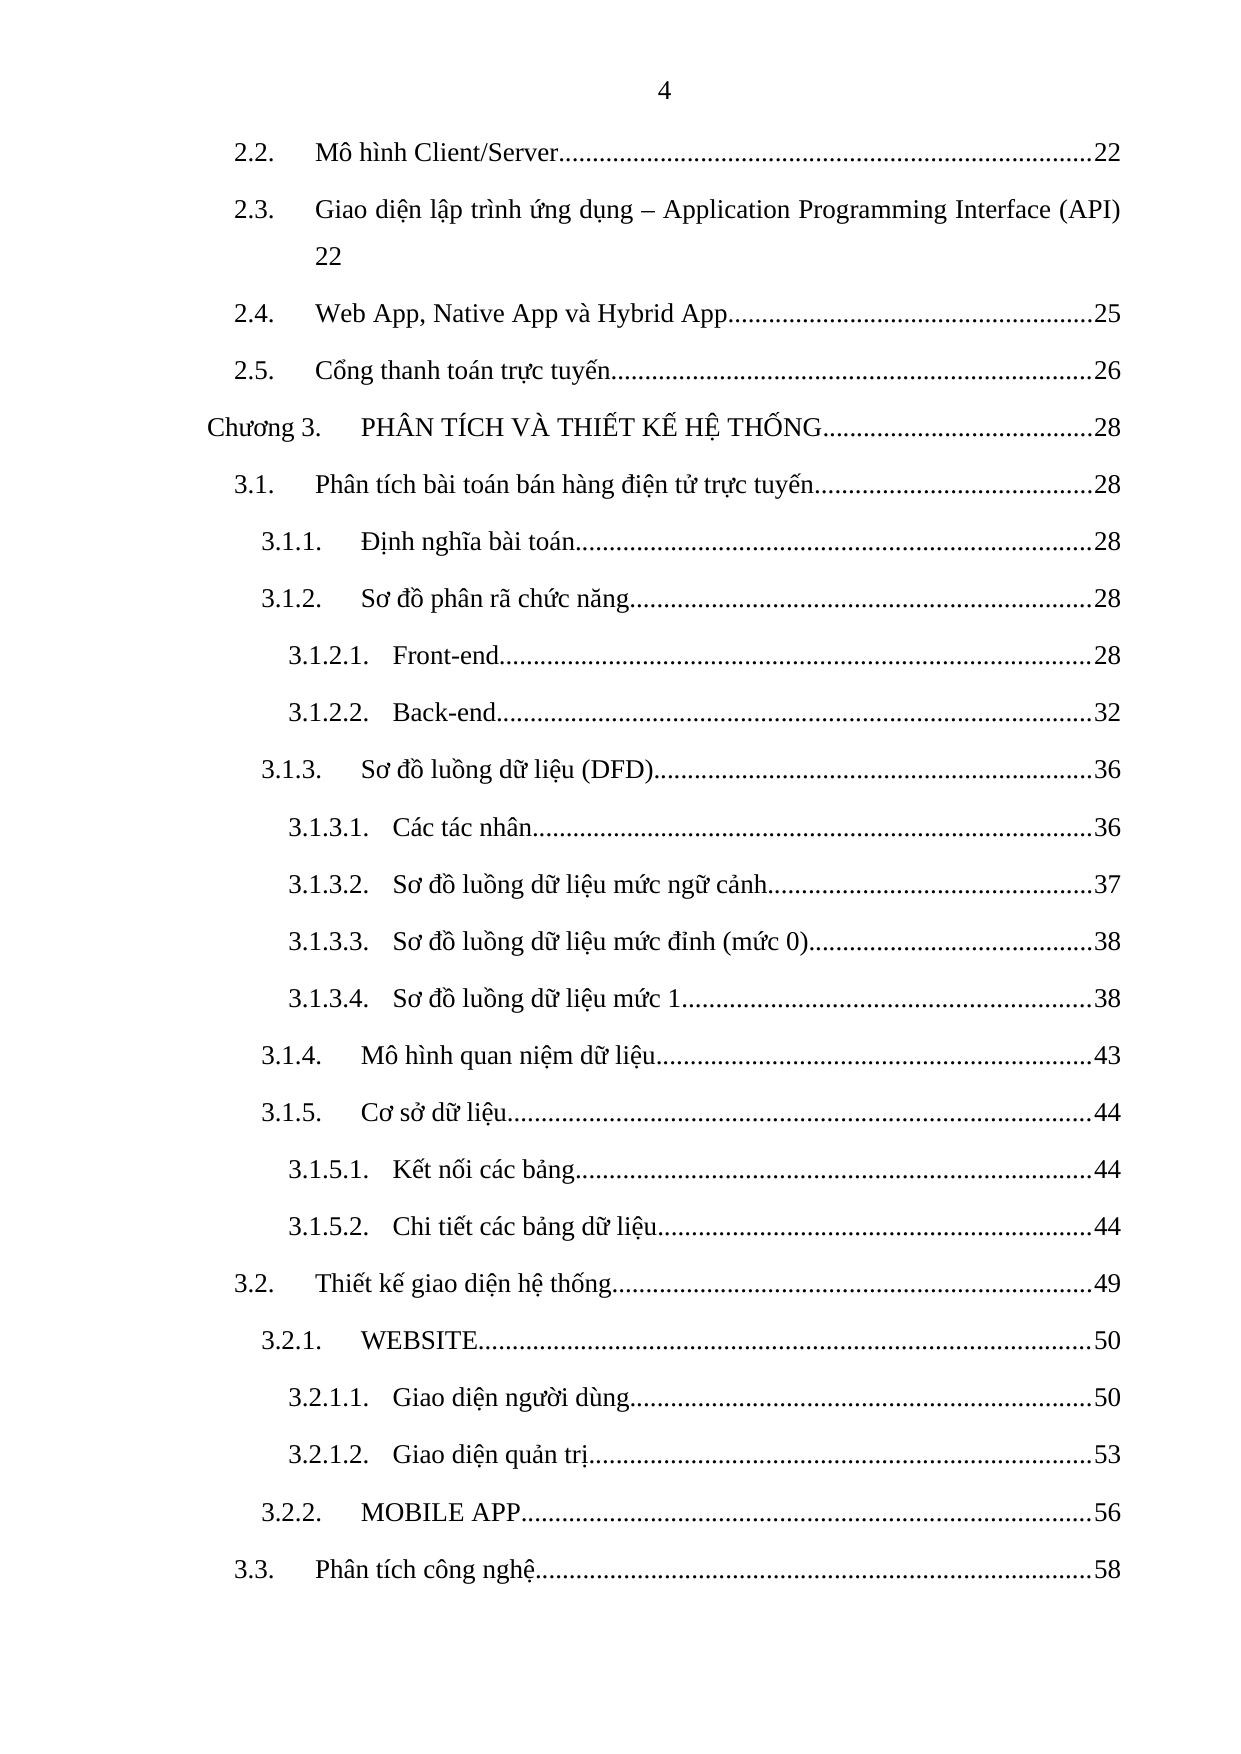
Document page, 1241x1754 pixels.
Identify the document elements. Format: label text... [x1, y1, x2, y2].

text 3.1.2.2. Back-end 32 [258, 697, 1122, 728]
text 3.2. Thiết kế giao diện hệ thống 49 [204, 1267, 1122, 1298]
text 3.2.1.1. Giao diện người dùng 50 [258, 1382, 1122, 1413]
text 2.2. Mô hình Client/Server 22 [204, 136, 1122, 167]
text 3.1.3.3. Sơ đồ luồng dữ liệu mức đỉnh (mức 0) 38 [258, 925, 1122, 956]
text 3.1. Phân tích bài toán bán hàng điện tử trực tuyến 28 [204, 468, 1122, 499]
text 3.1.3.1. Các tác nhân 36 [258, 811, 1122, 842]
text 3.1.5. Cơ sở dữ liệu 44 [231, 1096, 1122, 1127]
text 3.2.1. WEBSITE 50 [231, 1324, 1122, 1356]
text 2.4. Web App, Native App và Hybrid App 25 [204, 297, 1122, 328]
text Chương 3. PHÂN TÍCH VÀ THIẾT KẾ HỆ THỐNG 28 [177, 411, 1122, 442]
text 3.1.1. Định nghĩa bài toán 28 [231, 525, 1122, 556]
text 3.1.4. Mô hình quan niệm dữ liệu 43 [231, 1039, 1122, 1070]
text 3.3. Phân tích công nghệ 58 [204, 1553, 1122, 1584]
text 3.1.2.1. Front-end 28 [258, 639, 1122, 671]
text 3.2.1.2. Giao diện quản trị 53 [258, 1439, 1122, 1470]
text 3.1.3.2. Sơ đồ luồng dữ liệu mức ngữ cảnh 37 [258, 868, 1122, 899]
text 2.3. Giao diện lập trình ứng dụng – Application Programming Interface (API) 22 [204, 193, 1122, 271]
text 3.1.5.1. Kết nối các bảng 44 [258, 1153, 1122, 1184]
text 3.1.5.2. Chi tiết các bảng dữ liệu 44 [258, 1210, 1122, 1241]
text 2.5. Cổng thanh toán trực tuyến 26 [204, 354, 1122, 385]
text 3.1.2. Sơ đồ phân rã chức năng 28 [231, 582, 1122, 613]
text 3.1.3.4. Sơ đồ luồng dữ liệu mức 1 38 [258, 982, 1122, 1013]
text 3.2.2. MOBILE APP 56 [231, 1496, 1122, 1527]
text 3.1.3. Sơ đồ luồng dữ liệu (DFD) 36 [231, 754, 1122, 785]
